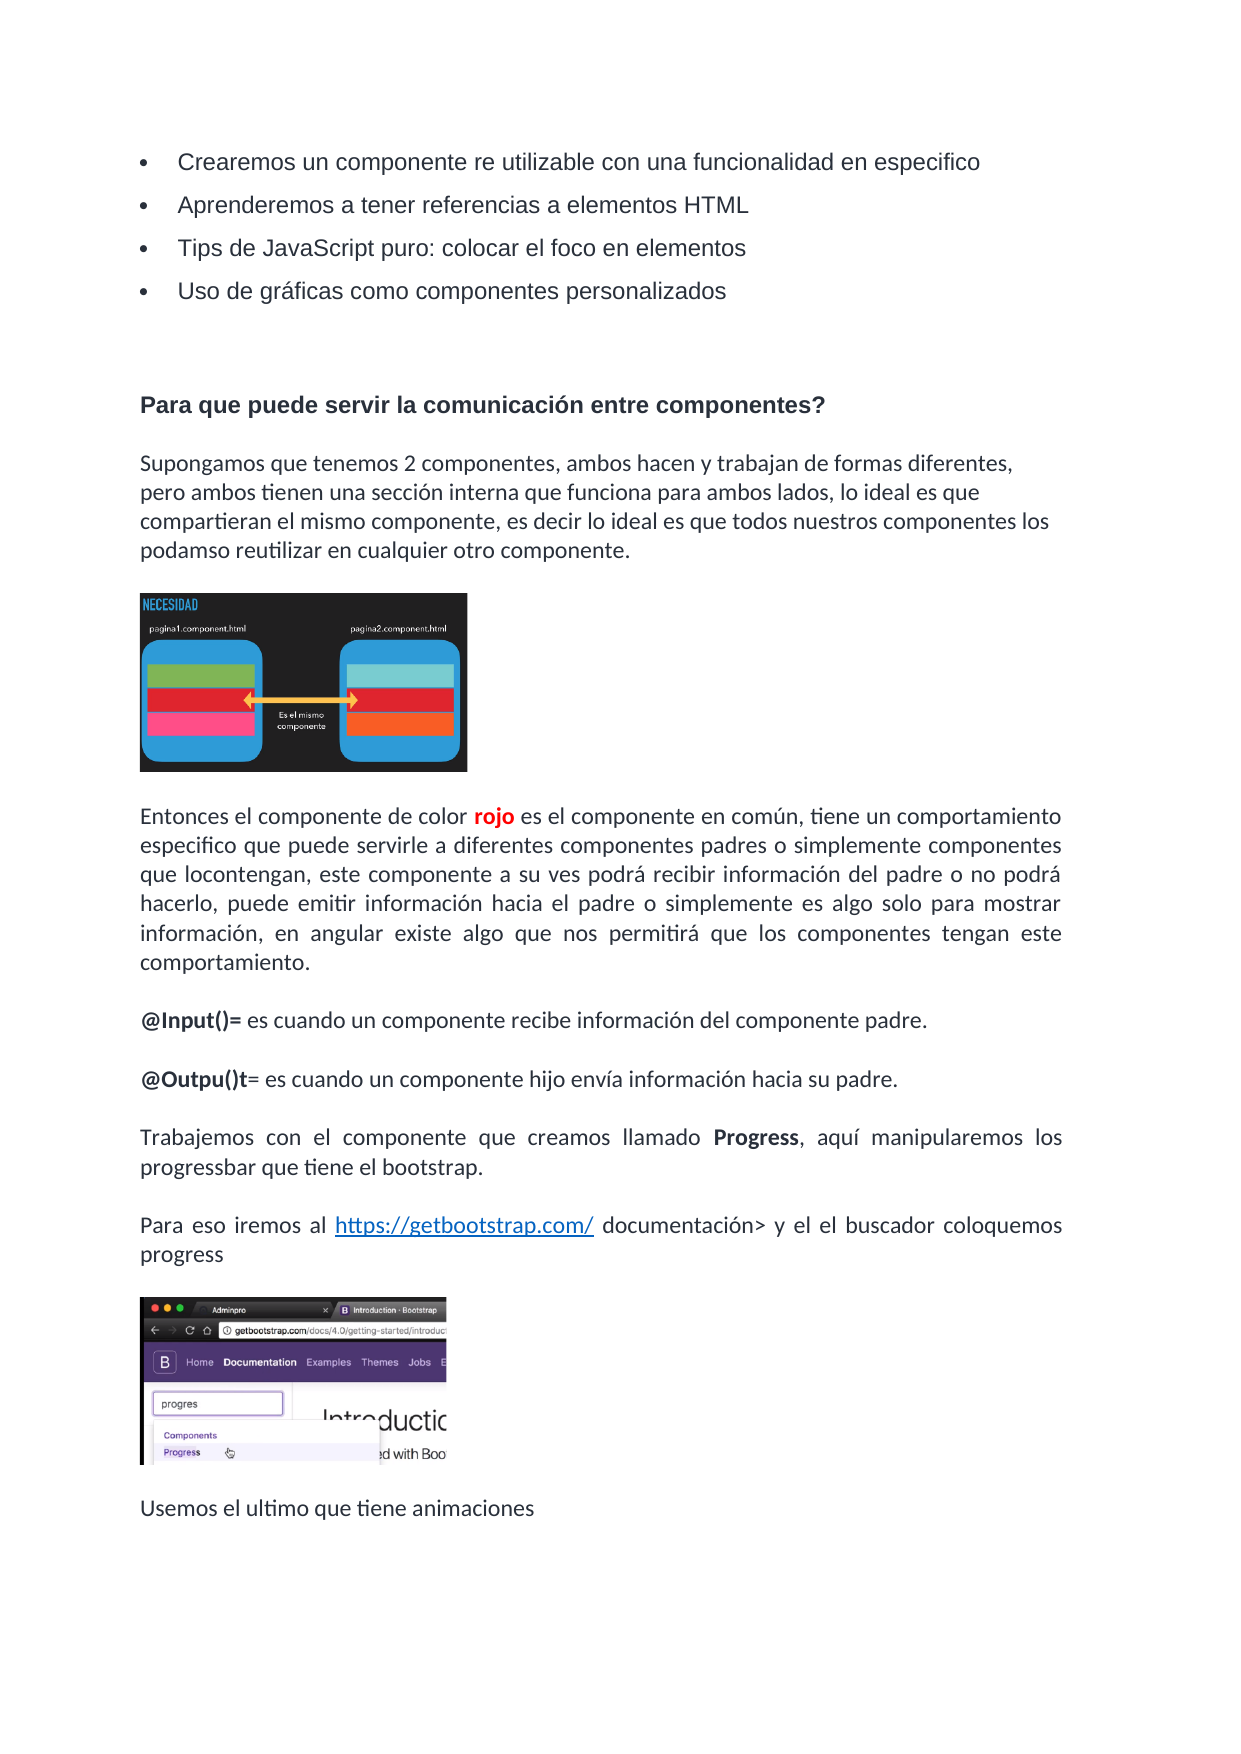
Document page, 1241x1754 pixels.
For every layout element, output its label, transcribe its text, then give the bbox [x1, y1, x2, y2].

list Uso de gráficas como componentes personalizados [140, 277, 1063, 305]
text @Outpu()t= es cuando un componente hijo envía información hacia su padre. [140, 1064, 1063, 1093]
text Trabajemos con el componente que creamos llamado Progress, aquí manipularemos los progressbar que tiene el bootstrap. [140, 1122, 1063, 1181]
text Usemos el ultimo que tiene animaciones [140, 1493, 1063, 1523]
text Para eso iremos al https://getbootstrap.com/ documentación> y el el buscador coloquemos progress [140, 1210, 1063, 1269]
picture [139, 593, 468, 772]
text Entonces el componente de color rojo es el componente en común, tiene un comportamiento especifico que puede servirle a diferentes componentes padres o simplemente componentes que locontengan, este componente a su ves podrá recibir información del padre o no podrá hacerlo, puede emitir información hacia el padre o simplemente es algo solo para mostrar información, en angular existe algo que nos permitirá que los componentes tengan este comportamiento. [140, 801, 1063, 976]
picture [139, 1297, 447, 1465]
list Aprenderemos a tener referencias a elementos HTML [140, 191, 1063, 218]
text @Input()= es cuando un componente recibe información del componente padre. [140, 1006, 1063, 1035]
list Tips de JavaScript puro: colocar el foco en elementos [140, 234, 1063, 262]
text Para que puede servir la comunicación entre componentes? [140, 391, 1063, 418]
list Crearemos un componente re utilizable con una funcionalidad en especifico [140, 148, 1063, 175]
text Supongamos que tenemos 2 componentes, ambos hacen y trabajan de formas diferentes, pero ambos tienen una sección interna que funciona para ambos lados, lo ideal es que compartieran el mismo componente, es decir lo ideal es que todos nuestros componentes los podamso reutilizar en cualquier otro componente. [140, 448, 1063, 565]
